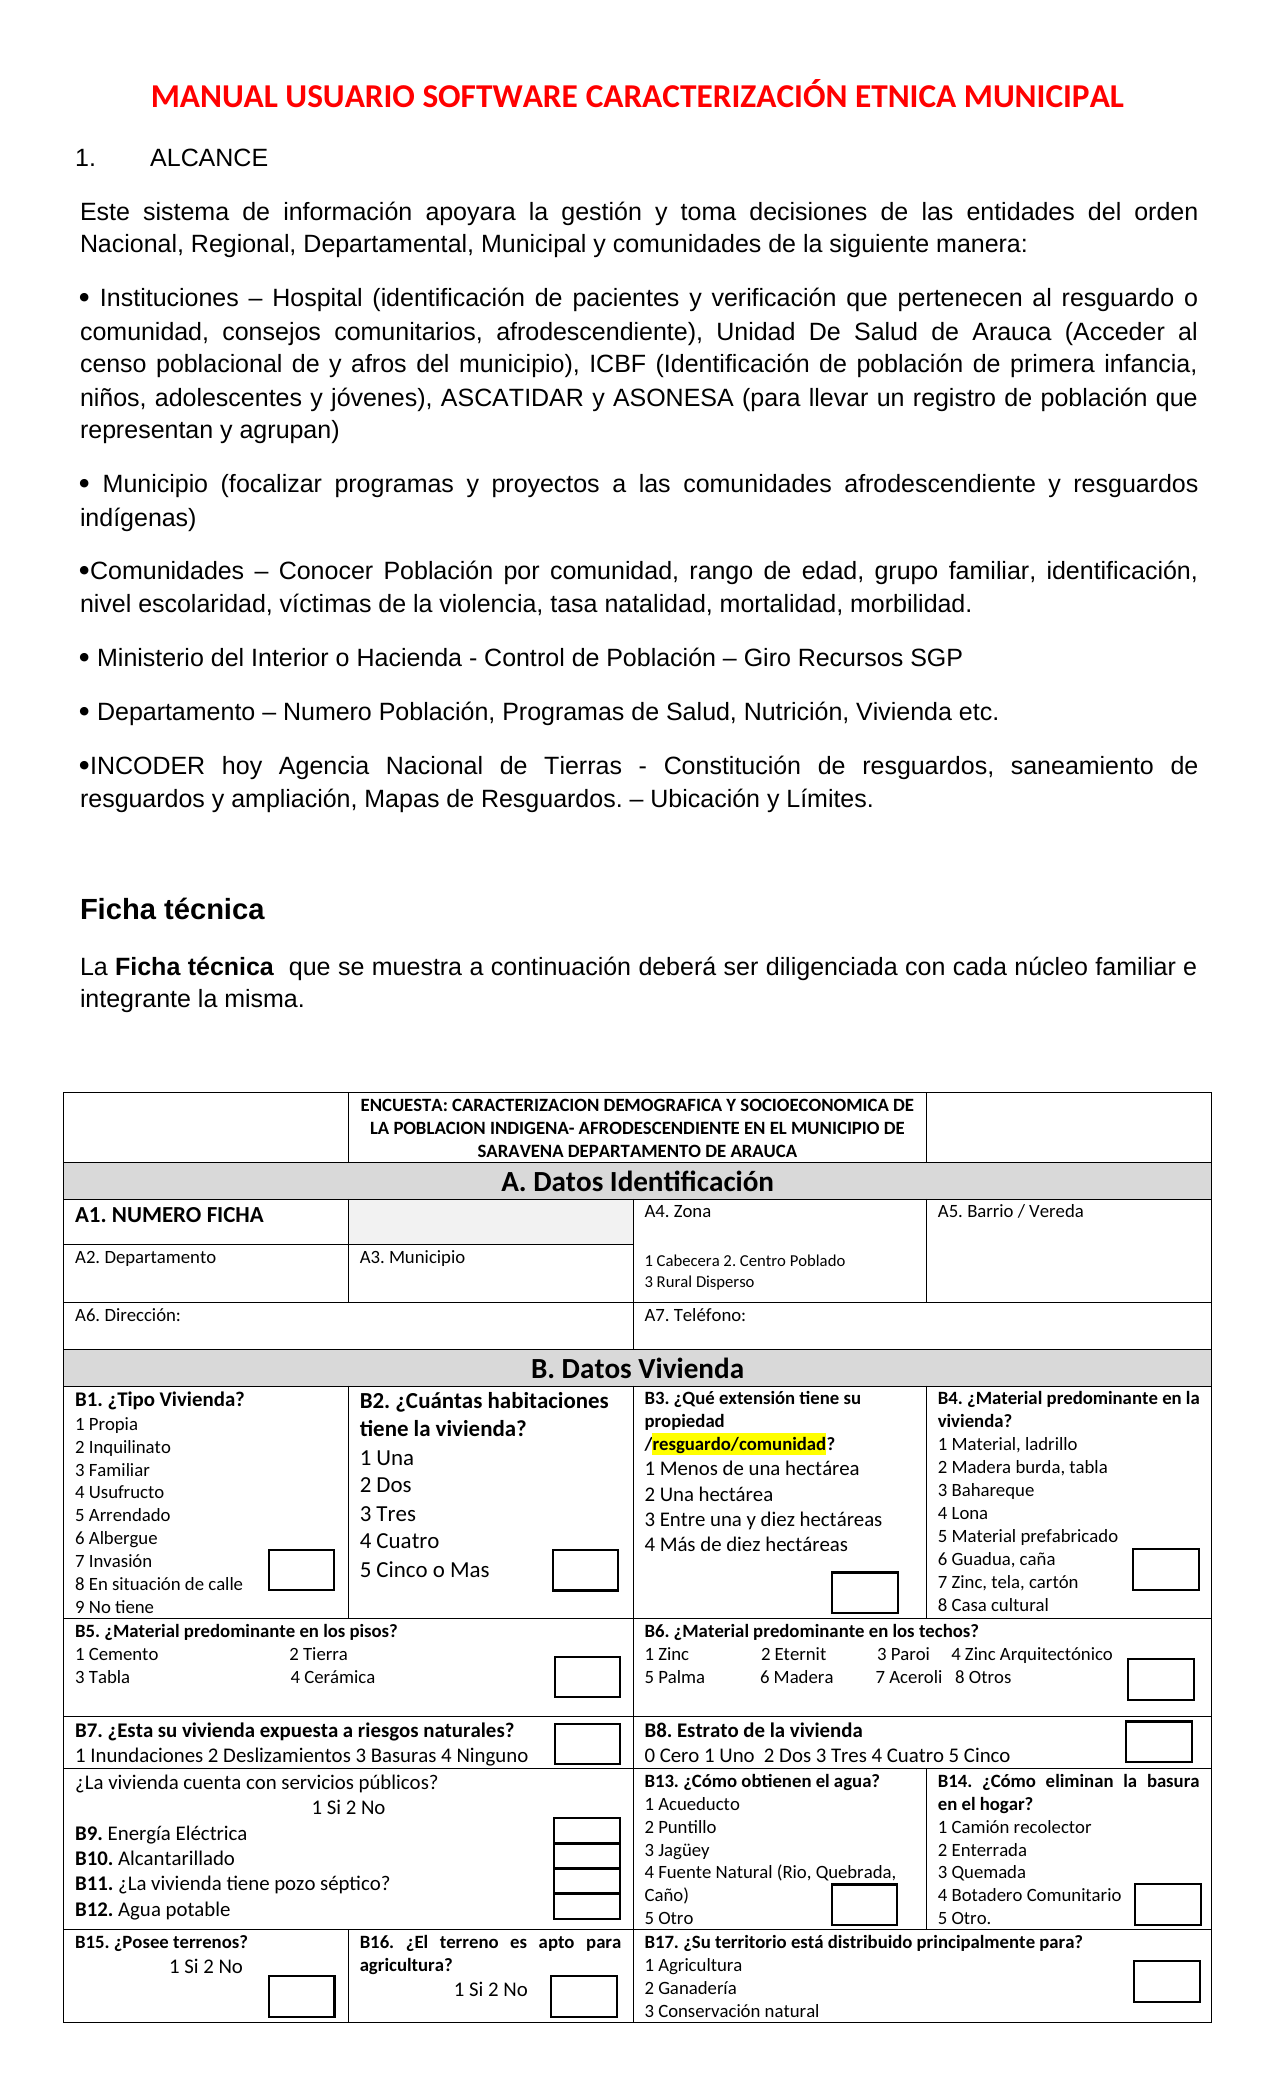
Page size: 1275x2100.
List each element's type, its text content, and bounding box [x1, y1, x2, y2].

table_cell B5. ¿Material predominante en los pisos? 1 Cemento 2 Tierra 3 Tabla 4 Cerámica [64, 1619, 633, 1716]
table_cell A. Datos Identificación [64, 1163, 1211, 1199]
table_cell B1. ¿Tipo Vivienda? 1 Propia 2 Inquilinato 3 Familiar 4 Usufructo 5 Arrendado 6 Albergue 7 Invasión 8 En situación de calle 9 No tiene [64, 1387, 348, 1618]
list ALCANCE [75, 143, 1200, 171]
table_cell B7. ¿Esta su vivienda expuesta a riesgos naturales? 1 Inundaciones 2 Deslizamientos 3 Basuras 4 Ninguno [64, 1717, 633, 1768]
table_cell A1. NUMERO FICHA [64, 1200, 348, 1244]
table_cell B. Datos Vivienda [64, 1350, 1211, 1386]
table_cell B3. ¿Qué extensión tiene su propiedad/resguardo/comunidad? 1 Menos de una hectárea 2 Una hectárea 3 Entre una y diez hectáreas 4 Más de diez hectáreas [634, 1387, 926, 1618]
text Departamento – Numero Población, Programas de Salud, Nutrición, Vivienda etc. [80, 697, 1200, 726]
table_cell B8. Estrato de la vivienda 0 Cero 1 Uno 2 Dos 3 Tres 4 Cuatro 5 Cinco [634, 1717, 1211, 1768]
table_cell B2. ¿Cuántas habitaciones tiene la vivienda? 1 Una 2 Dos 3 Tres 4 Cuatro 5 Cinco o Mas [349, 1387, 633, 1618]
text Instituciones – Hospital (identificación de pacientes y verificación que pertenecen al resguardo o comunidad, consejos comunitarios, afrodescendiente), Unidad De Salud de Arauca (Acceder al censo poblacional de y afros del municipio), ICBF (Identificación de población de primera infancia, niños, adolescentes y jóvenes), ASCATIDAR y ASONESA (para llevar un registro de población que representan y agrupan) [80, 283, 1200, 444]
table_cell A3. Municipio [349, 1245, 633, 1302]
text Este sistema de información apoyara la gestión y toma decisiones de las entidades del orden Nacional, Regional, Departamental, Municipal y comunidades de la siguiente manera: [80, 196, 1200, 258]
table_cell B6. ¿Material predominante en los techos? 1 Zinc 2 Eternit 3 Paroi 4 Zinc Arquitectónico 5 Palma 6 Madera 7 Aceroli 8 Otros [634, 1619, 1211, 1716]
table_cell ¿La vivienda cuenta con servicios públicos? 1 Si 2 No B9. Energía Eléctrica B10. Alcantarillado B11. ¿La vivienda tiene pozo séptico? B12. Agua potable [64, 1769, 633, 1929]
table_cell A7. Teléfono: [634, 1303, 1211, 1349]
table_cell B13. ¿Cómo obtienen el agua? 1 Acueducto 2 Puntillo 3 Jagüey 4 Fuente Natural (Rio, Quebrada, Caño) 5 Otro [634, 1769, 926, 1929]
table_header [64, 1093, 348, 1162]
text Comunidades – Conocer Población por comunidad, rango de edad, grupo familiar, identificación, nivel escolaridad, víctimas de la violencia, tasa natalidad, mortalidad, morbilidad. [80, 556, 1200, 618]
table_cell A2. Departamento [64, 1245, 348, 1302]
text La Ficha técnica que se muestra a continuación deberá ser diligenciada con cada núcleo familiar e integrante la misma. [80, 951, 1200, 1013]
text Ministerio del Interior o Hacienda - Control de Población – Giro Recursos SGP [80, 643, 1200, 672]
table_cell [349, 1930, 633, 2022]
table_header ENCUESTA: CARACTERIZACION DEMOGRAFICA Y SOCIOECONOMICA DE LA POBLACION INDIGENA- AFRODESCENDIENTE EN EL MUNICIPIO DE SARAVENA DEPARTAMENTO DE ARAUCA [349, 1093, 926, 1162]
table_cell [349, 1200, 633, 1244]
table_header [927, 1093, 1211, 1162]
table_cell A5. Barrio / Vereda [927, 1200, 1211, 1302]
table_cell A6. Dirección: [64, 1303, 633, 1349]
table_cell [64, 1930, 348, 2022]
text Municipio (focalizar programas y proyectos a las comunidades afrodescendiente y resguardos indígenas) [80, 469, 1200, 531]
table_cell B14. ¿Cómo eliminan la basura en el hogar? 1 Camión recolector 2 Enterrada 3 Quemada 4 Botadero Comunitario 5 Otro. [927, 1769, 1211, 1929]
text INCODER hoy Agencia Nacional de Tierras - Constitución de resguardos, saneamiento de resguardos y ampliación, Mapas de Resguardos. – Ubicación y Límites. [80, 751, 1200, 813]
text Ficha técnica [80, 892, 1200, 926]
table_cell B4. ¿Material predominante en la vivienda? 1 Material, ladrillo 2 Madera burda, tabla 3 Bahareque 4 Lona 5 Material prefabricado 6 Guadua, caña 7 Zinc, tela, cartón 8 Casa cultural [927, 1387, 1211, 1618]
text MANUAL USUARIO SOFTWARE CARACTERIZACIÓN ETNICA MUNICIPAL [75, 75, 1200, 116]
table_cell A4. Zona 1 Cabecera 2. Centro Poblado 3 Rural Disperso [634, 1200, 926, 1302]
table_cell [634, 1930, 1211, 2022]
